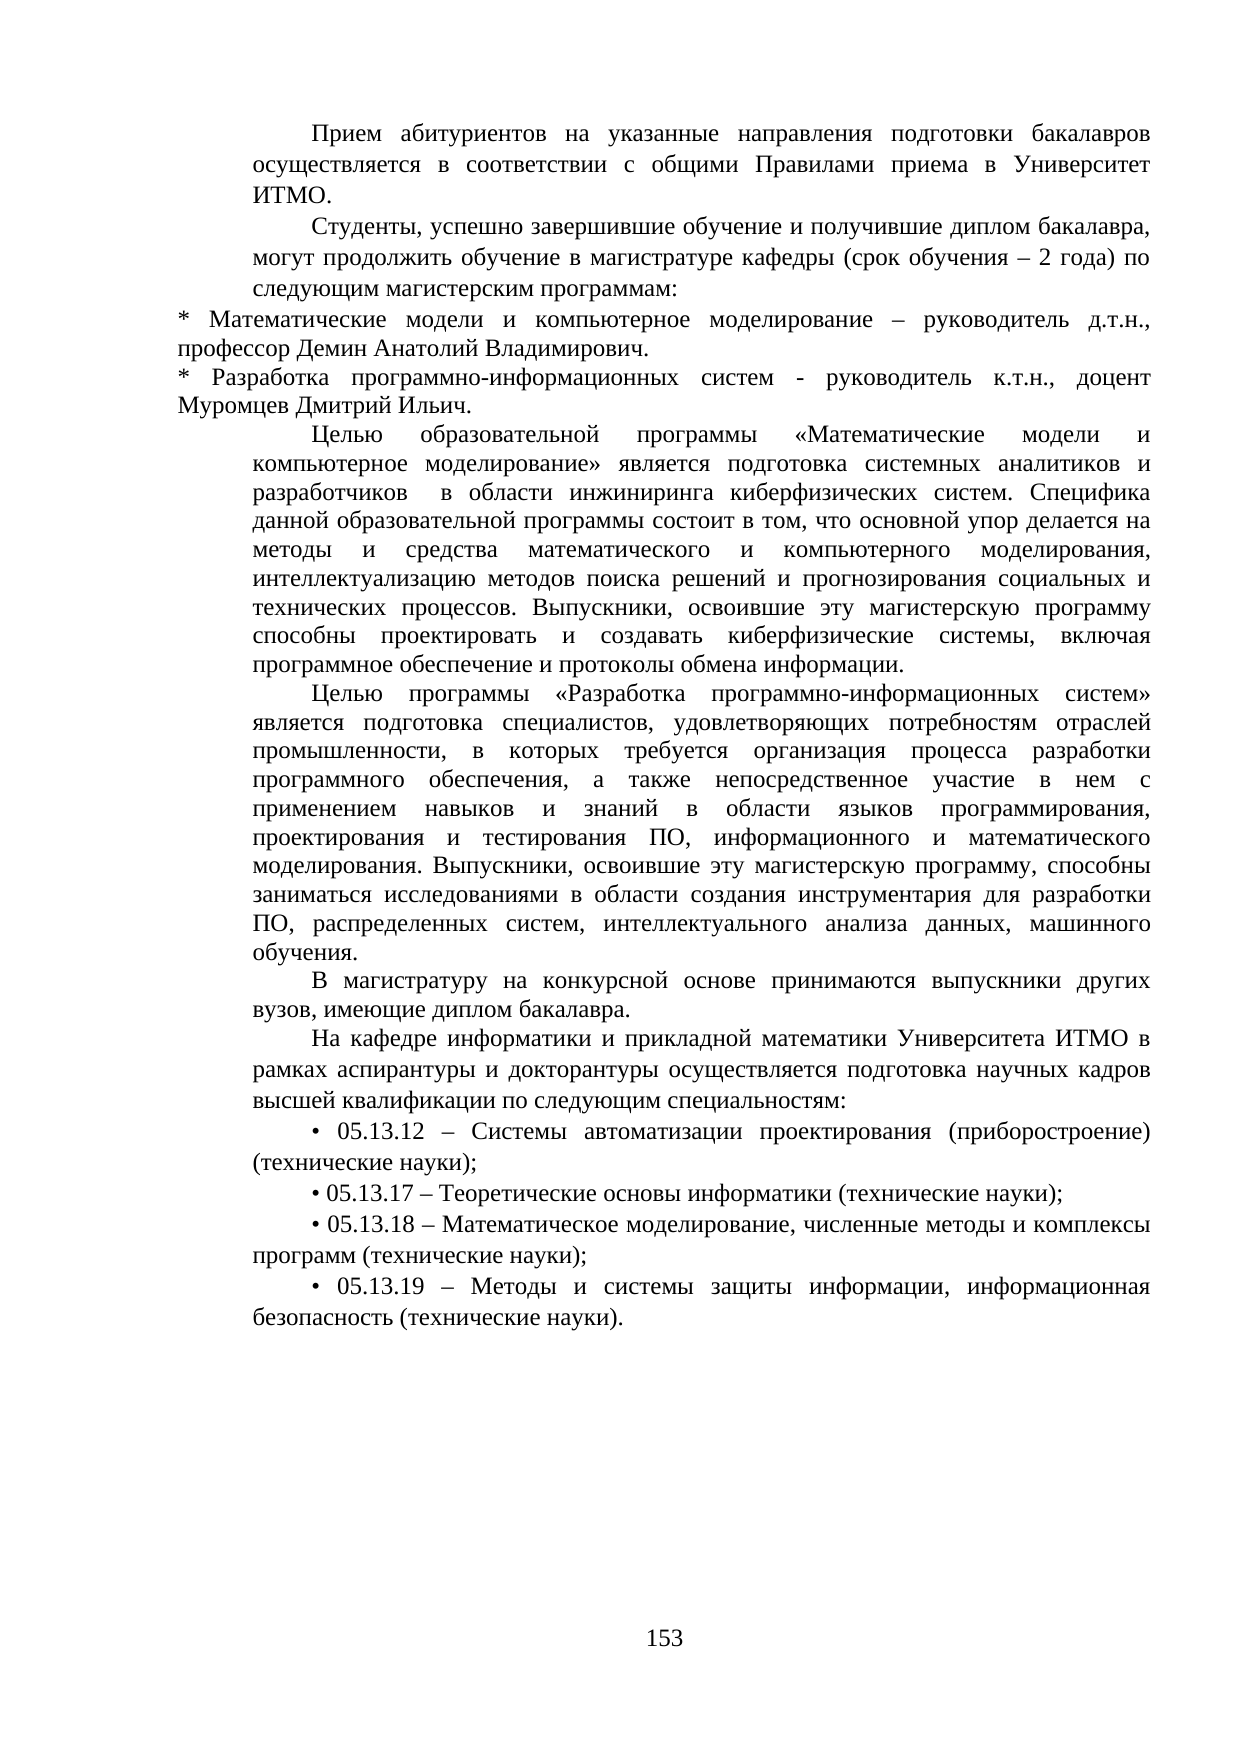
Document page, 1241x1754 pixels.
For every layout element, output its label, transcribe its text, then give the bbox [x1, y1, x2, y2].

text Целью образовательной программы «Математические модели и компьютерное моделирование» является подготовка системных аналитиков и разработчиков в области инжиниринга киберфизических систем. Специфика данной образовательной программы состоит в том, что основной упор делается на методы и средства математического и компьютерного моделирования, интеллектуализацию методов поиска решений и прогнозирования социальных и технических процессов. Выпускники, освоившие эту магистерскую программу способны проектировать и создавать киберфизические системы, включая программное обеспечение и протоколы обмена информации. [252, 419, 1152, 678]
text • 05.13.18 – Математическое моделирование, численные методы и комплексы программ (технические науки); [252, 1209, 1152, 1269]
text На кафедре информатики и прикладной математики Университета ИТМО в рамках аспирантуры и докторантуры осуществляется подготовка научных кадров высшей квалификации по следующим специальностям: [252, 1023, 1152, 1114]
text В магистратуру на конкурсной основе принимаются выпускники других вузов, имеющие диплом бакалавра. [252, 966, 1152, 1023]
text * Математические модели и компьютерное моделирование – руководитель д.т.н., профессор Демин Анатолий Владимирович. [177, 304, 1152, 362]
text • 05.13.19 – Методы и системы защиты информации, информационная безопасность (технические науки). [252, 1271, 1152, 1331]
text Студенты, успешно завершившие обучение и получившие диплом бакалавра, могут продолжить обучение в магистратуре кафедры (срок обучения – 2 года) по следующим магистерским программам: [252, 211, 1152, 302]
text * Разработка программно-информационных систем - руководитель к.т.н., доцент Муромцев Дмитрий Ильич. [177, 362, 1152, 419]
text • 05.13.17 – Теоретические основы информатики (технические науки); [252, 1178, 1152, 1207]
text Прием абитуриентов на указанные направления подготовки бакалавров осуществляется в соответствии с общими Правилами приема в Университет ИТМО. [252, 118, 1152, 209]
text Целью программы «Разработка программно-информационных систем» является подготовка специалистов, удовлетворяющих потребностям отраслей промышленности, в которых требуется организация процесса разработки программного обеспечения, а также непосредственное участие в нем с применением навыков и знаний в области языков программирования, проектирования и тестирования ПО, информационного и математического моделирования. Выпускники, освоившие эту магистерскую программу, способны заниматься исследованиями в области создания инструментария для разработки ПО, распределенных систем, интеллектуального анализа данных, машинного обучения. [252, 678, 1152, 966]
text • 05.13.12 – Системы автоматизации проектирования (приборостроение) (технические науки); [252, 1116, 1152, 1176]
